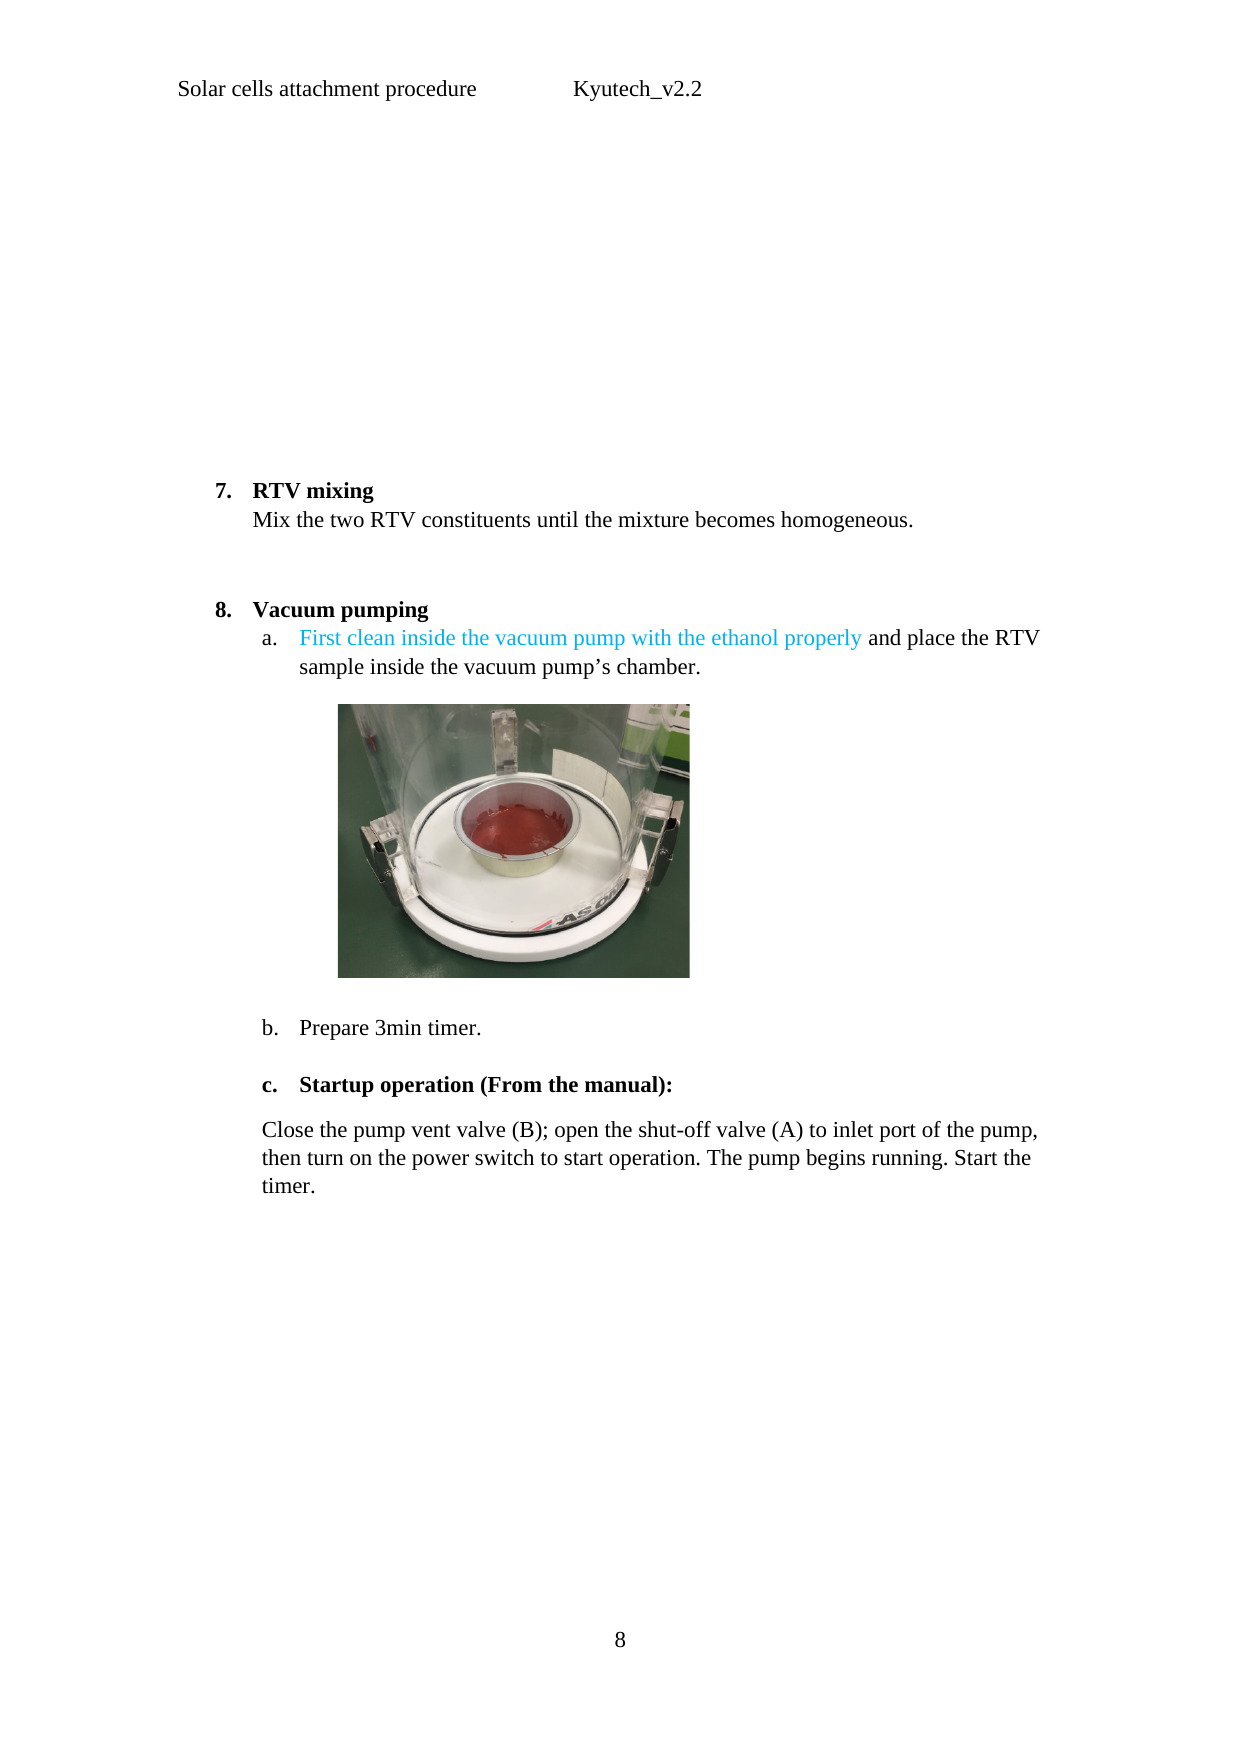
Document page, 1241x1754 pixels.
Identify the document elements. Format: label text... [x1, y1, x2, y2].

list Mix the two RTV constituents until the mixture becomes homogeneous. [252, 506, 1063, 532]
list First clean inside the vacuum pump with the ethanol properly and place the RTV sample inside the vacuum pump’s chamber. [262, 624, 1063, 679]
list Prepare 3min timer. [262, 1014, 1063, 1040]
list Vacuum pumping [215, 596, 1063, 622]
list RTV mixing [215, 477, 1063, 504]
picture [336, 704, 689, 976]
list Startup operation (From the manual): [262, 1071, 1063, 1097]
text Close the pump vent valve (B); open the shut-off valve (A) to inlet port of the pump, then turn on the power switch to start operation. The pump begins running. Start the timer. [262, 1116, 1063, 1199]
